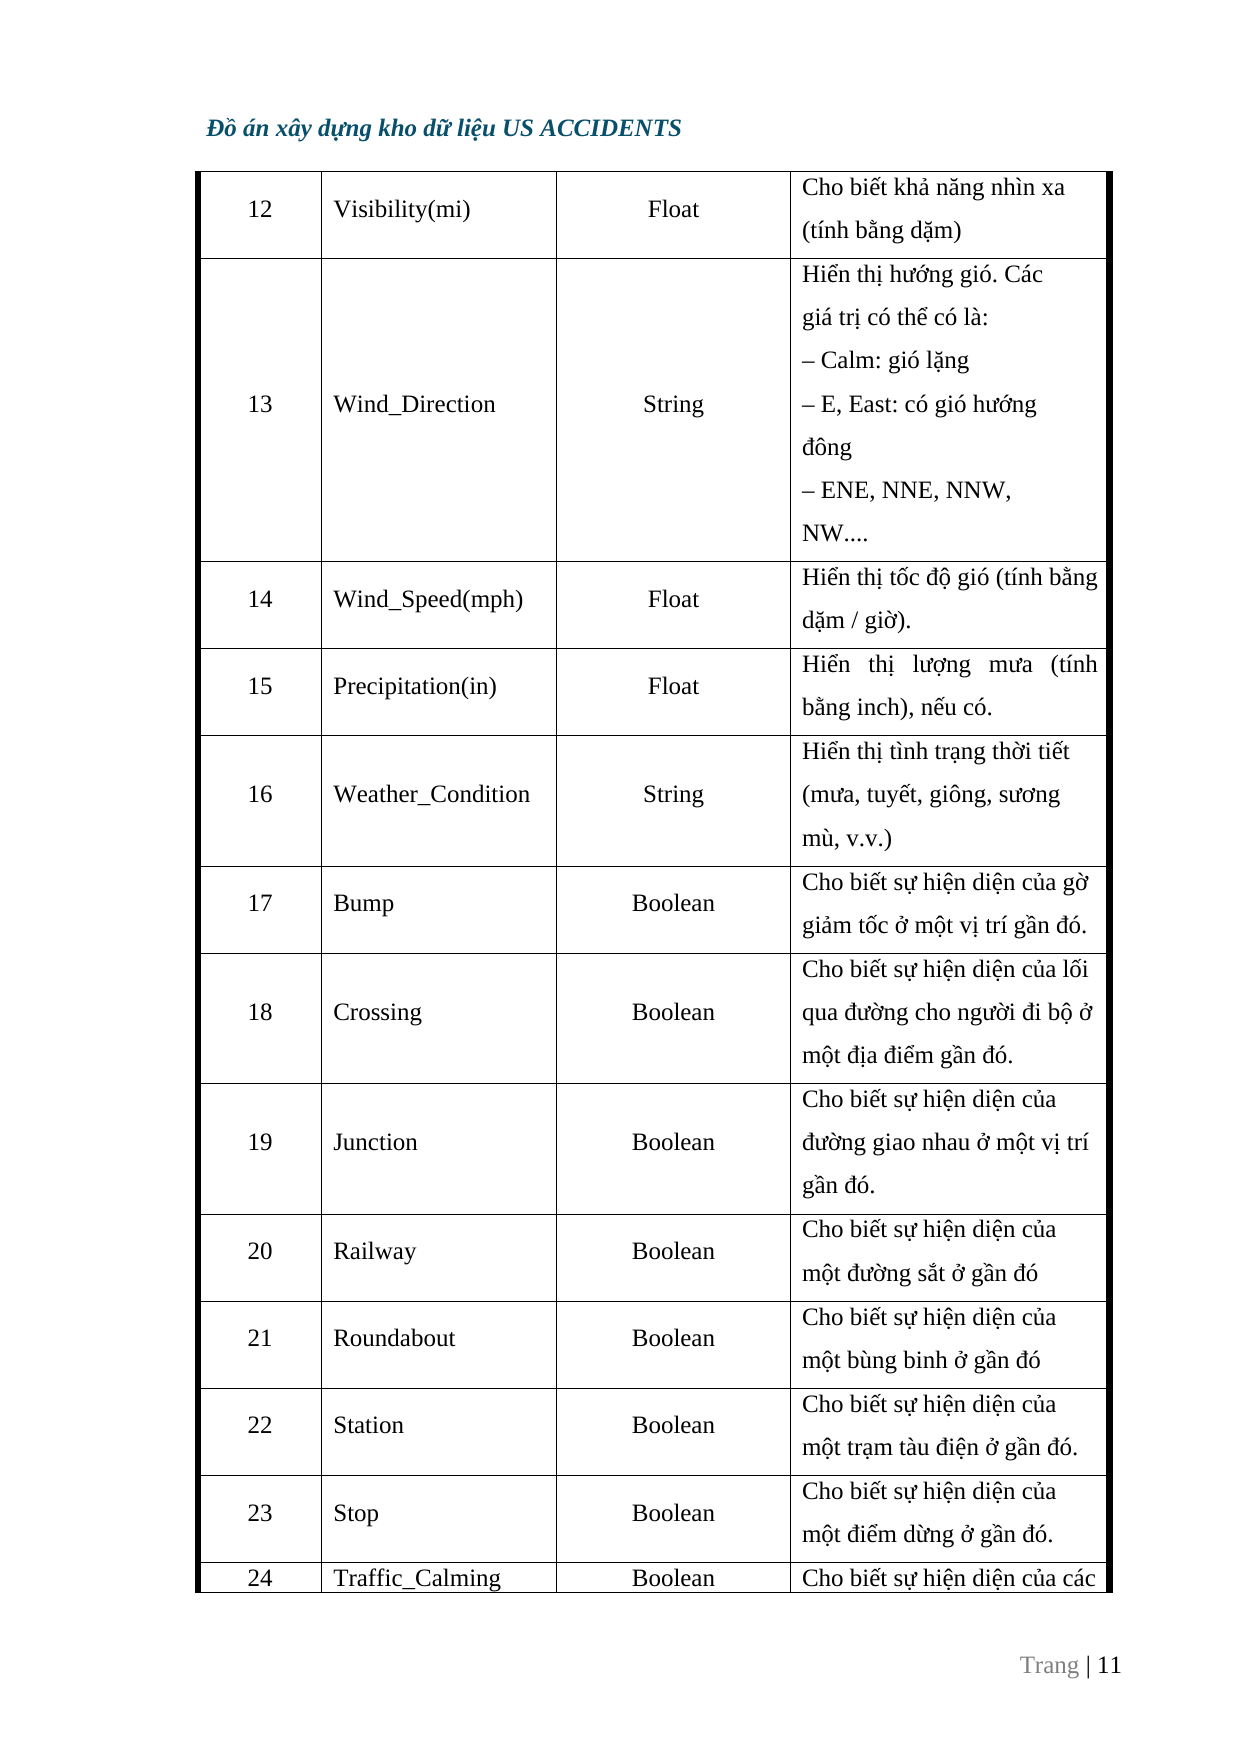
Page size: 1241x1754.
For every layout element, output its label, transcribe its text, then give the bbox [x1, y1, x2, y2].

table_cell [791, 1563, 1106, 1592]
table_cell Float [557, 562, 790, 648]
table_cell Float [557, 172, 790, 258]
table_cell 12 [201, 172, 321, 258]
table_cell 19 [201, 1084, 321, 1213]
table_cell Cho biết sự hiện diện của lối qua đường cho người đi bộ ở một địa điểm gần đó. [791, 954, 1106, 1083]
table_cell 23 [201, 1476, 321, 1562]
table_cell Station [322, 1389, 556, 1475]
table_cell Cho biết sự hiện diện của đường giao nhau ở một vị trí gần đó. [791, 1084, 1106, 1213]
table_cell Hiển thị lượng mưa (tính bằng inch), nếu có. [791, 649, 1106, 735]
table_cell 21 [201, 1302, 321, 1388]
table_cell 15 [201, 649, 321, 735]
table_cell String [557, 736, 790, 866]
table_cell Stop [322, 1476, 556, 1562]
table_cell Cho biết sự hiện diện của một trạm tàu điện ở gần đó. [791, 1389, 1106, 1475]
table_cell Boolean [557, 1215, 790, 1301]
table_cell Cho biết sự hiện diện của một đường sắt ở gần đó [791, 1215, 1106, 1301]
table_cell 20 [201, 1215, 321, 1301]
table_cell Boolean [557, 1302, 790, 1388]
table_cell Boolean [557, 1084, 790, 1213]
table_cell Cho biết khả năng nhìn xa (tính bằng dặm) [791, 172, 1106, 258]
table_cell Float [557, 649, 790, 735]
table_cell Boolean [557, 867, 790, 953]
table_cell Cho biết sự hiện diện của một điểm dừng ở gần đó. [791, 1476, 1106, 1562]
table_cell String [557, 259, 790, 561]
table_cell Hiển thị tốc độ gió (tính bằng dặm / giờ). [791, 562, 1106, 648]
table_cell Weather_Condition [322, 736, 556, 866]
table_cell Boolean [557, 1476, 790, 1562]
table_cell Roundabout [322, 1302, 556, 1388]
table_cell 13 [201, 259, 321, 561]
table_cell 24 [201, 1563, 321, 1592]
table_cell Hiển thị hướng gió. Các giá trị có thể có là: – Calm: gió lặng – E, East: có gió hướng đông – ENE, NNE, NNW, NW.... [791, 259, 1106, 561]
table_cell Visibility(mi) [322, 172, 556, 258]
table_cell Wind_Direction [322, 259, 556, 561]
table_cell 16 [201, 736, 321, 866]
table_cell Traffic_Calming [322, 1563, 556, 1592]
table_cell 14 [201, 562, 321, 648]
table_cell 22 [201, 1389, 321, 1475]
table_cell Cho biết sự hiện diện của gờ giảm tốc ở một vị trí gần đó. [791, 867, 1106, 953]
table_cell Hiển thị tình trạng thời tiết (mưa, tuyết, giông, sương mù, v.v.) [791, 736, 1106, 866]
table_cell Bump [322, 867, 556, 953]
table_cell Railway [322, 1215, 556, 1301]
table_cell Boolean [557, 1389, 790, 1475]
table_cell Junction [322, 1084, 556, 1213]
table_cell 17 [201, 867, 321, 953]
table_cell Precipitation(in) [322, 649, 556, 735]
table_cell 18 [201, 954, 321, 1083]
table_cell Crossing [322, 954, 556, 1083]
table_cell Cho biết sự hiện diện của một bùng binh ở gần đó [791, 1302, 1106, 1388]
table_cell Boolean [557, 954, 790, 1083]
table_cell Boolean [557, 1563, 790, 1592]
table_cell Wind_Speed(mph) [322, 562, 556, 648]
